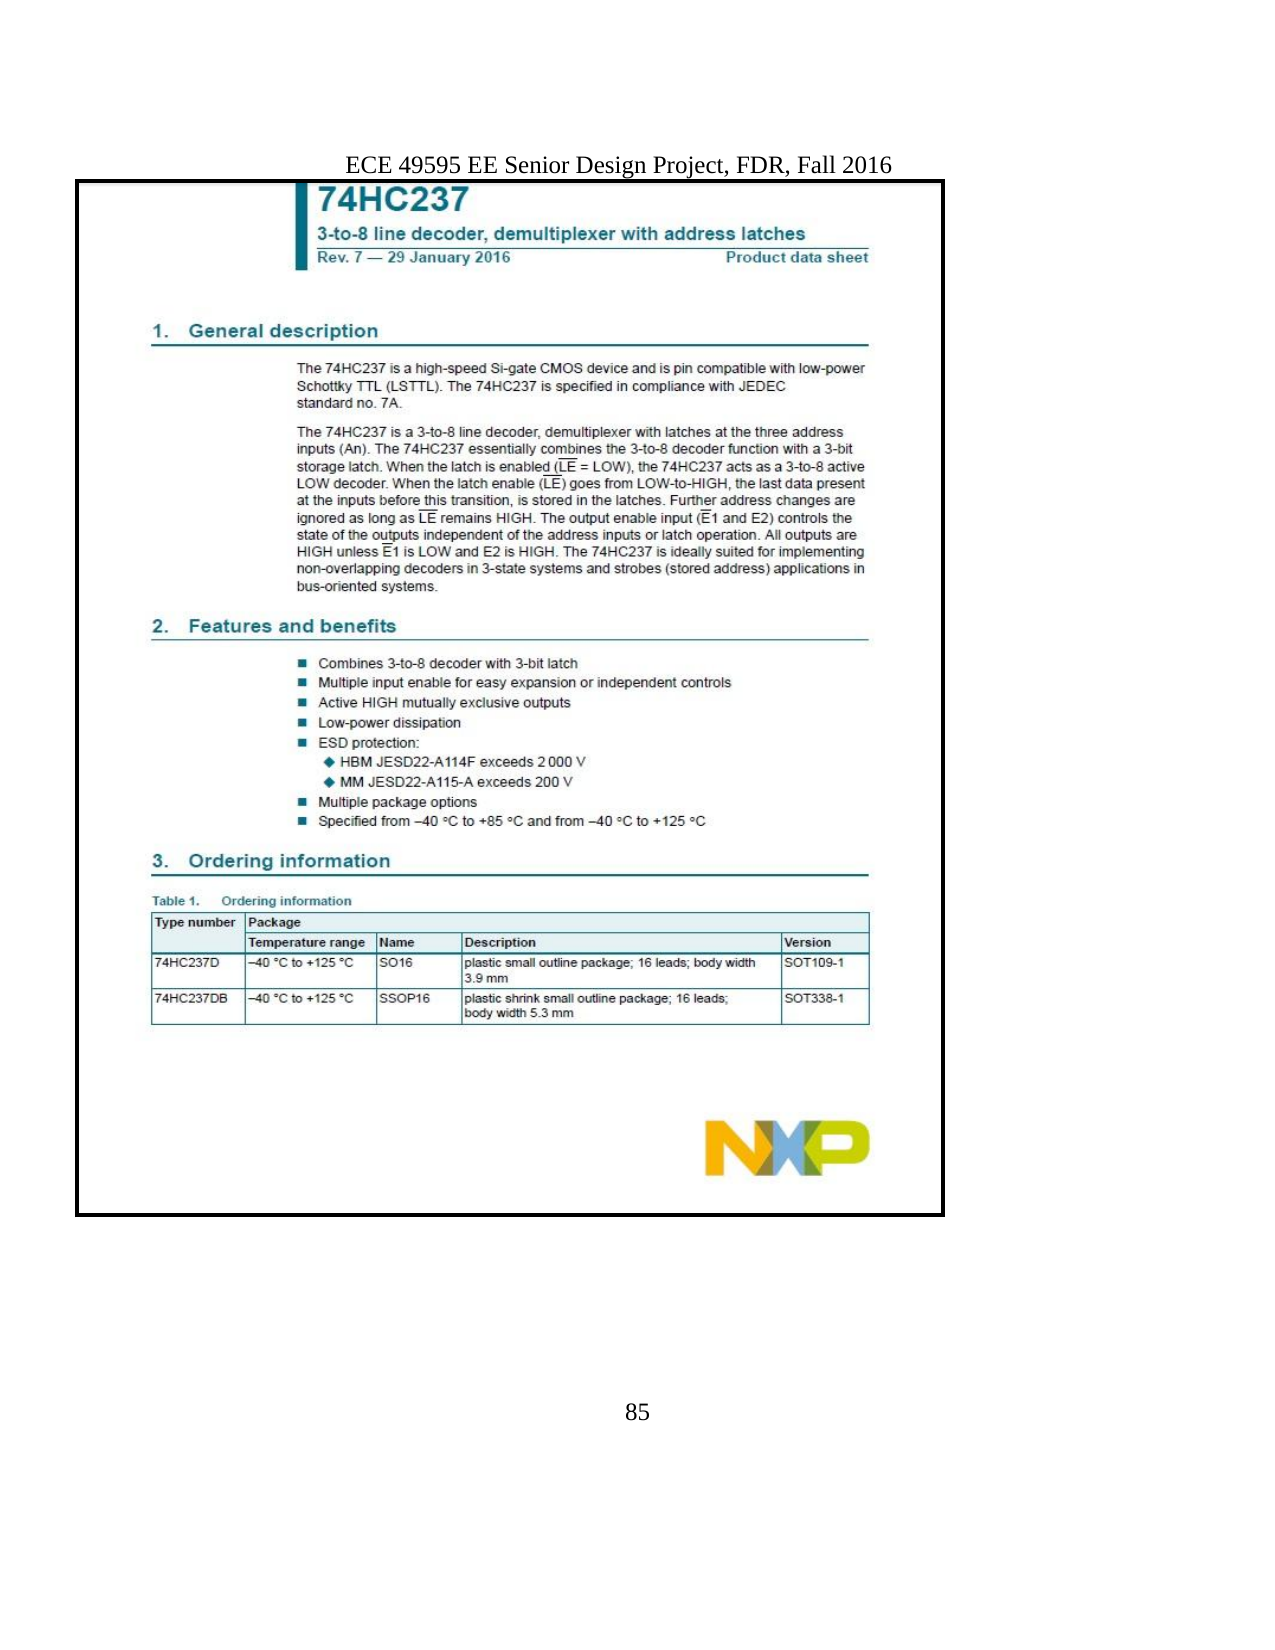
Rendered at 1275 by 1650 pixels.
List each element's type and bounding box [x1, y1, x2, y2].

picture [79, 183, 941, 1213]
